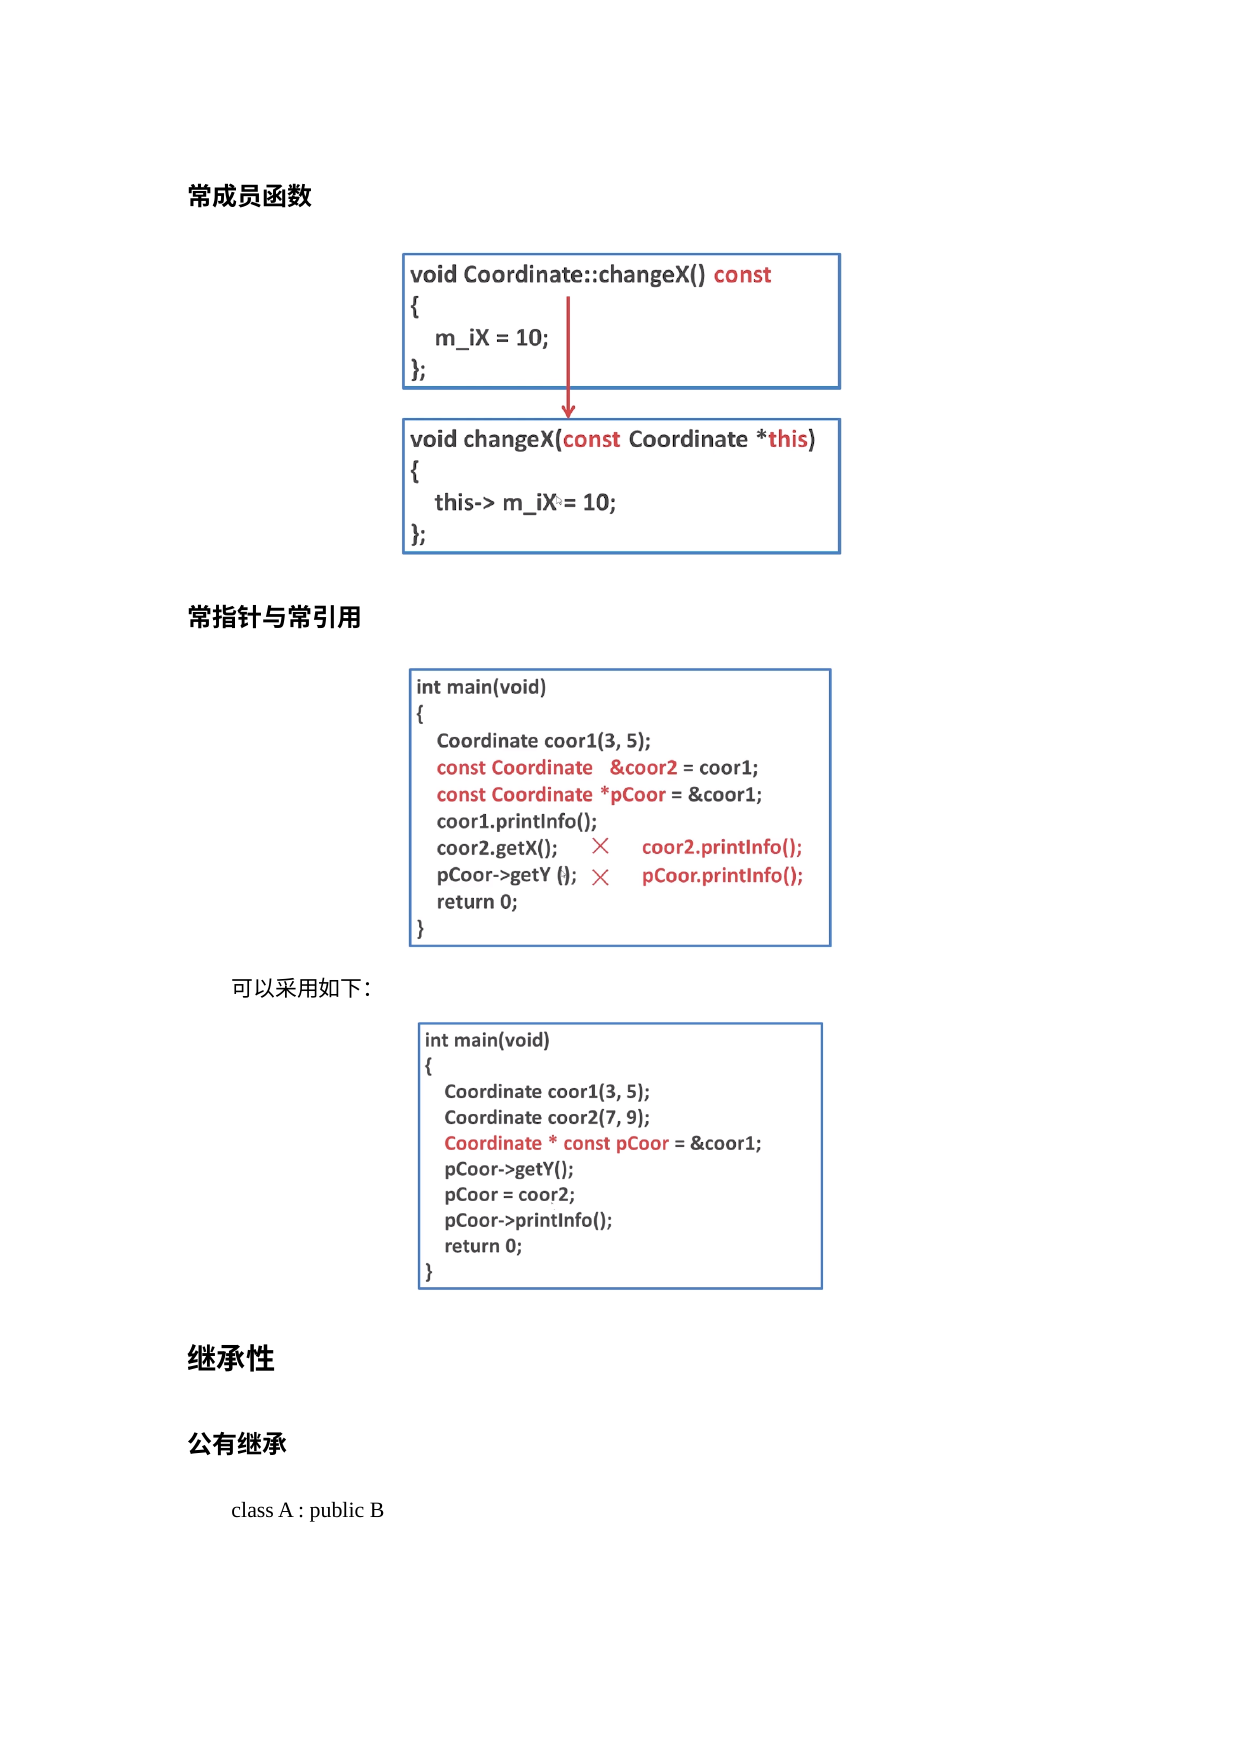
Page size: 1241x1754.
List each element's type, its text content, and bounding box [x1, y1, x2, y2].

subtitle 常指针与常引用 [187, 583, 1053, 648]
picture [412, 1019, 828, 1294]
picture [405, 665, 836, 949]
picture [395, 245, 845, 559]
subtitle 公有继承 [187, 1411, 1053, 1476]
text class A : public B [187, 1494, 1053, 1526]
subtitle 继承性 [187, 1324, 1053, 1389]
subtitle 常成员函数 [187, 162, 1053, 227]
text 可以采用如下： [187, 971, 1053, 1003]
